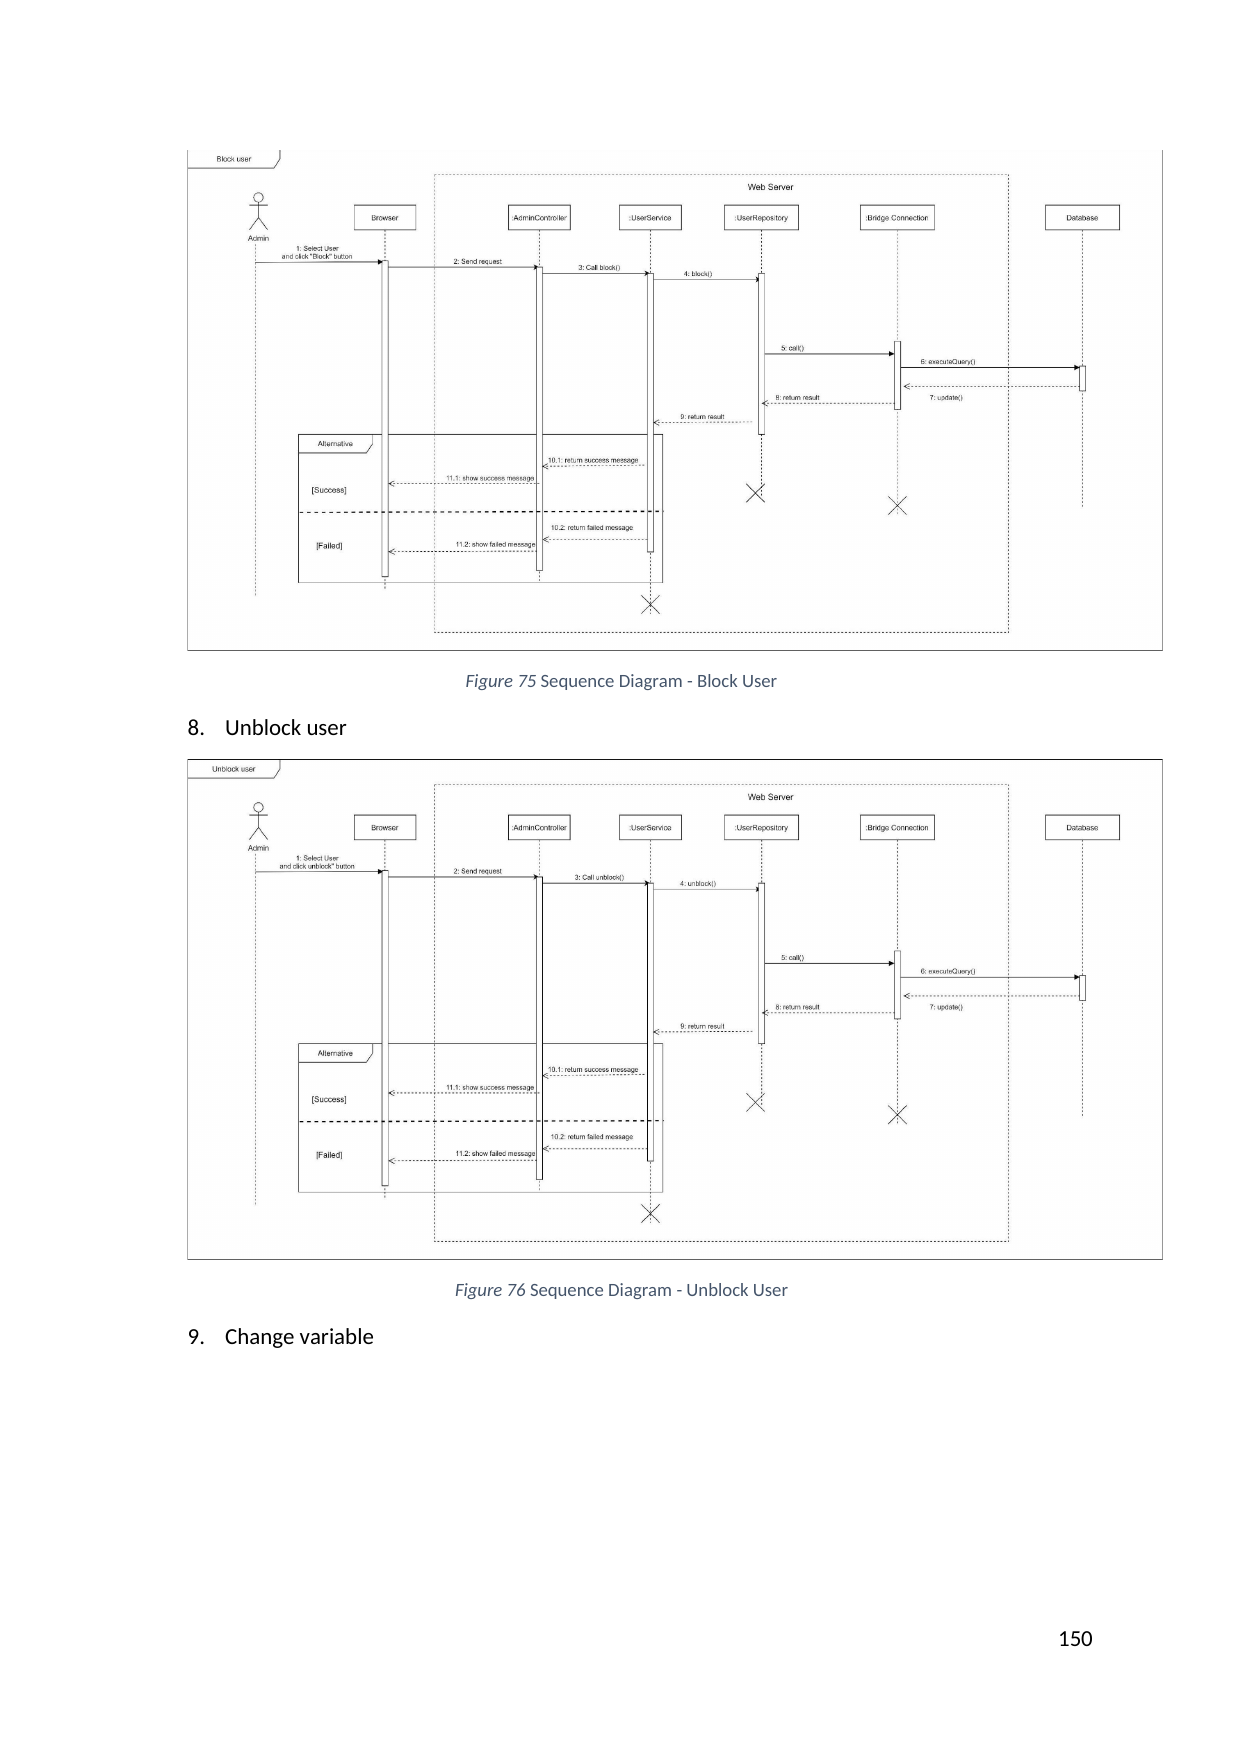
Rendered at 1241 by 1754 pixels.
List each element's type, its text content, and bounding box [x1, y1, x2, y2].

picture [187, 759, 1163, 1260]
list Unblock user [187, 713, 1093, 741]
list Change variable [187, 1322, 1093, 1350]
picture [187, 150, 1163, 651]
text Figure 75 Sequence Diagram - Block User [150, 669, 1093, 692]
text Figure 76 Sequence Diagram - Unblock User [150, 1278, 1093, 1301]
